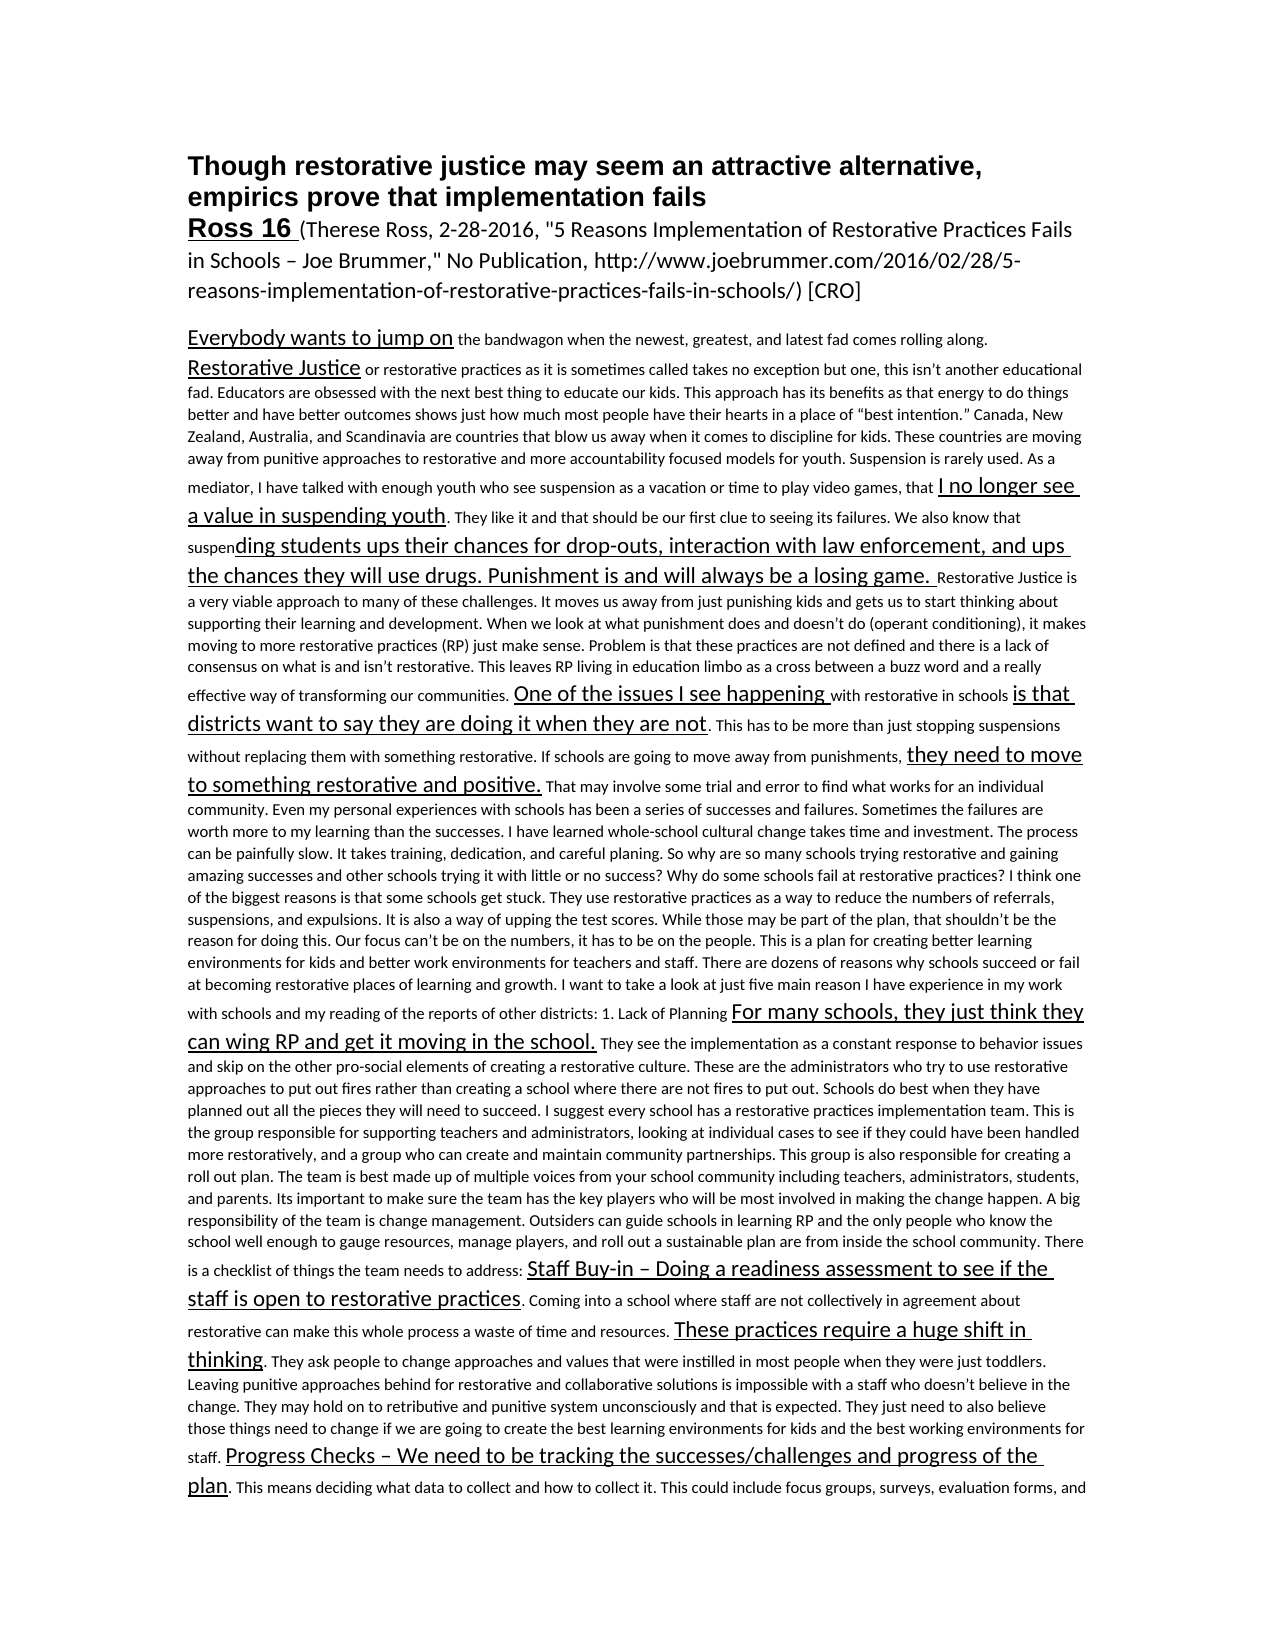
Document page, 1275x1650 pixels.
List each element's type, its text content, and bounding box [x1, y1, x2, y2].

subtitle Though restorative justice may seem an attractive alternative, empirics prove that implementation fails [187, 150, 1087, 212]
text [187, 323, 1087, 1499]
text Ross 16 (Therese Ross, 2-28-2016, "5 Reasons Implementation of Restorative Practices Fails in Schools – Joe Brummer," No Publication, http://www.joebrummer.com/2016/02/28/5-reasons-implementation-of-restorative-practices-fails-in-schools/) [CRO] [187, 212, 1087, 304]
